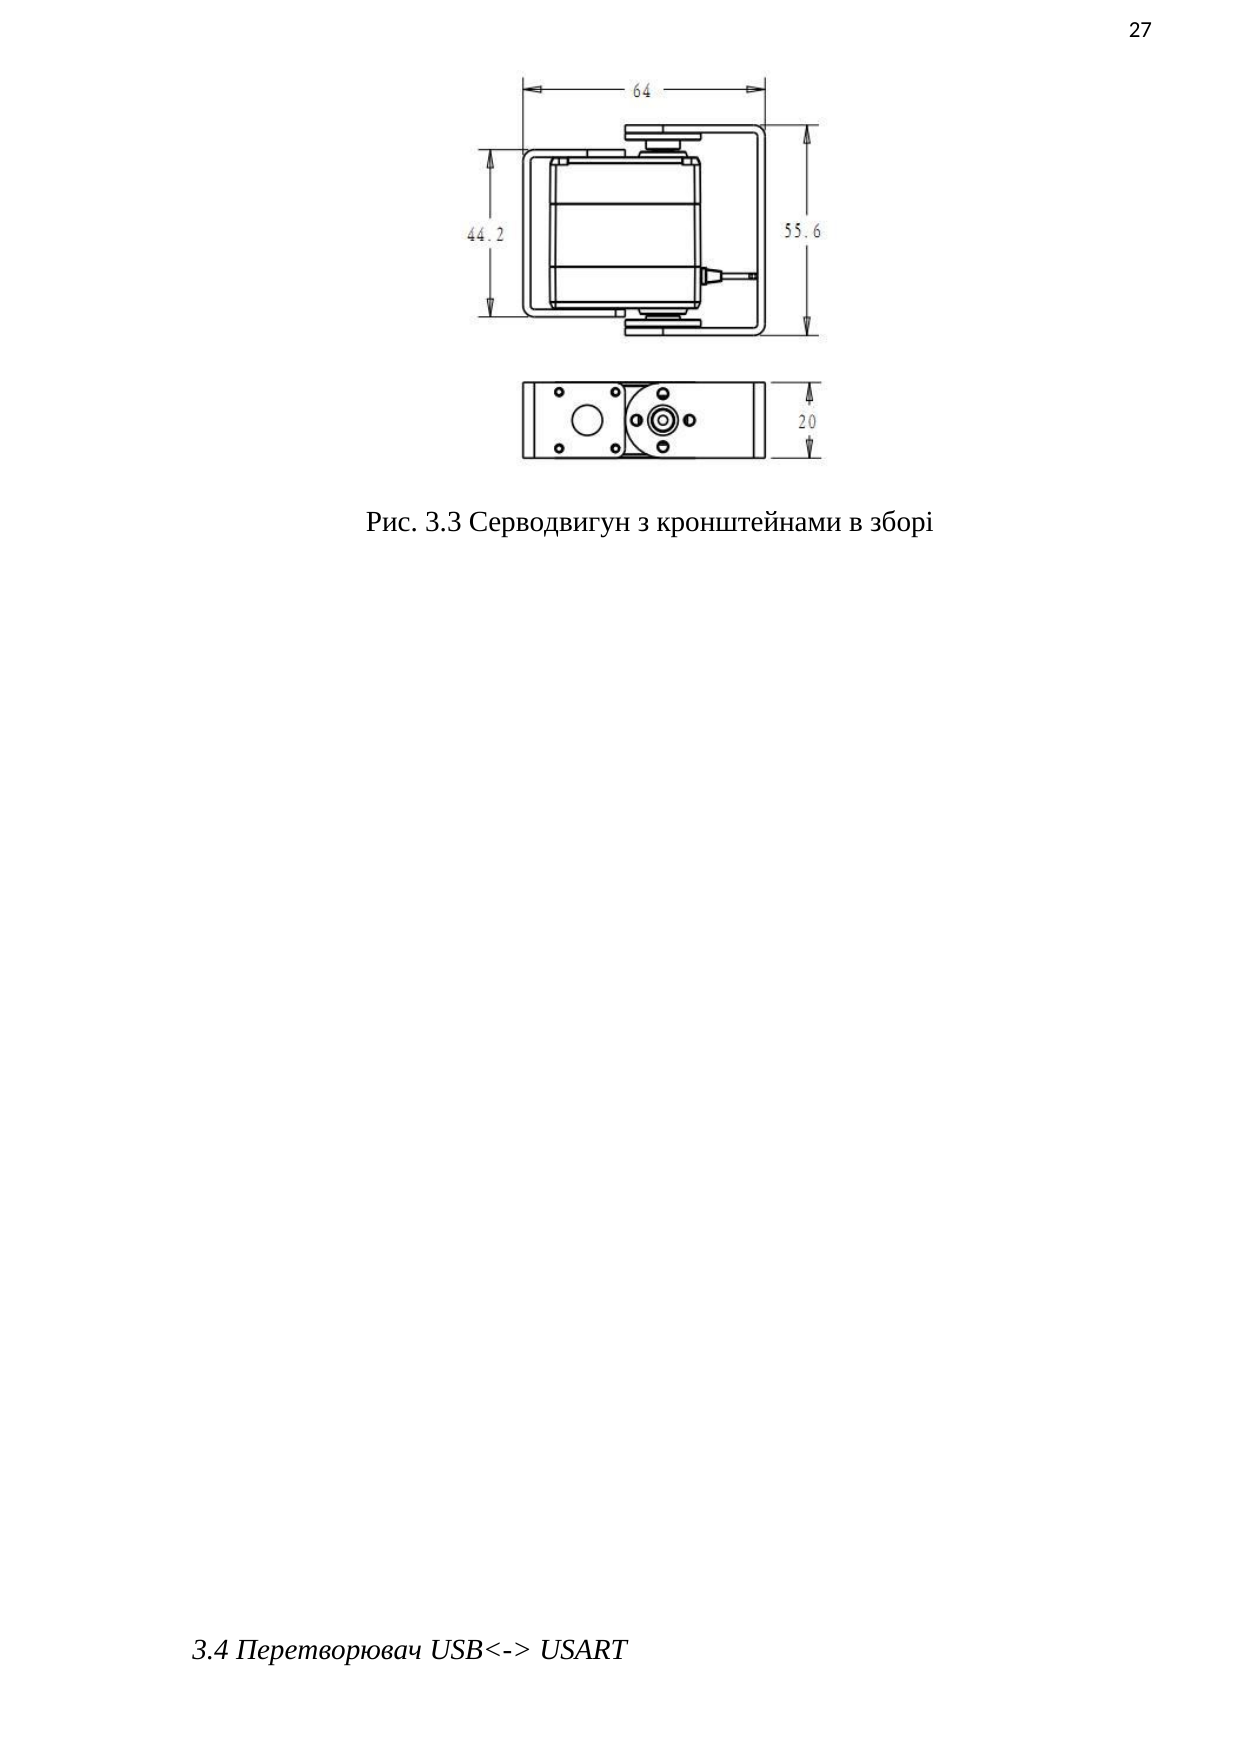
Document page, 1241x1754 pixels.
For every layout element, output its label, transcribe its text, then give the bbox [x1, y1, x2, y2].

text 3.4 Перетворювач USB<-> USART [148, 1632, 1152, 1665]
text Рис. 3.3 Серводвигун з кронштейнами в зборі [148, 504, 1152, 537]
picture [460, 70, 839, 479]
